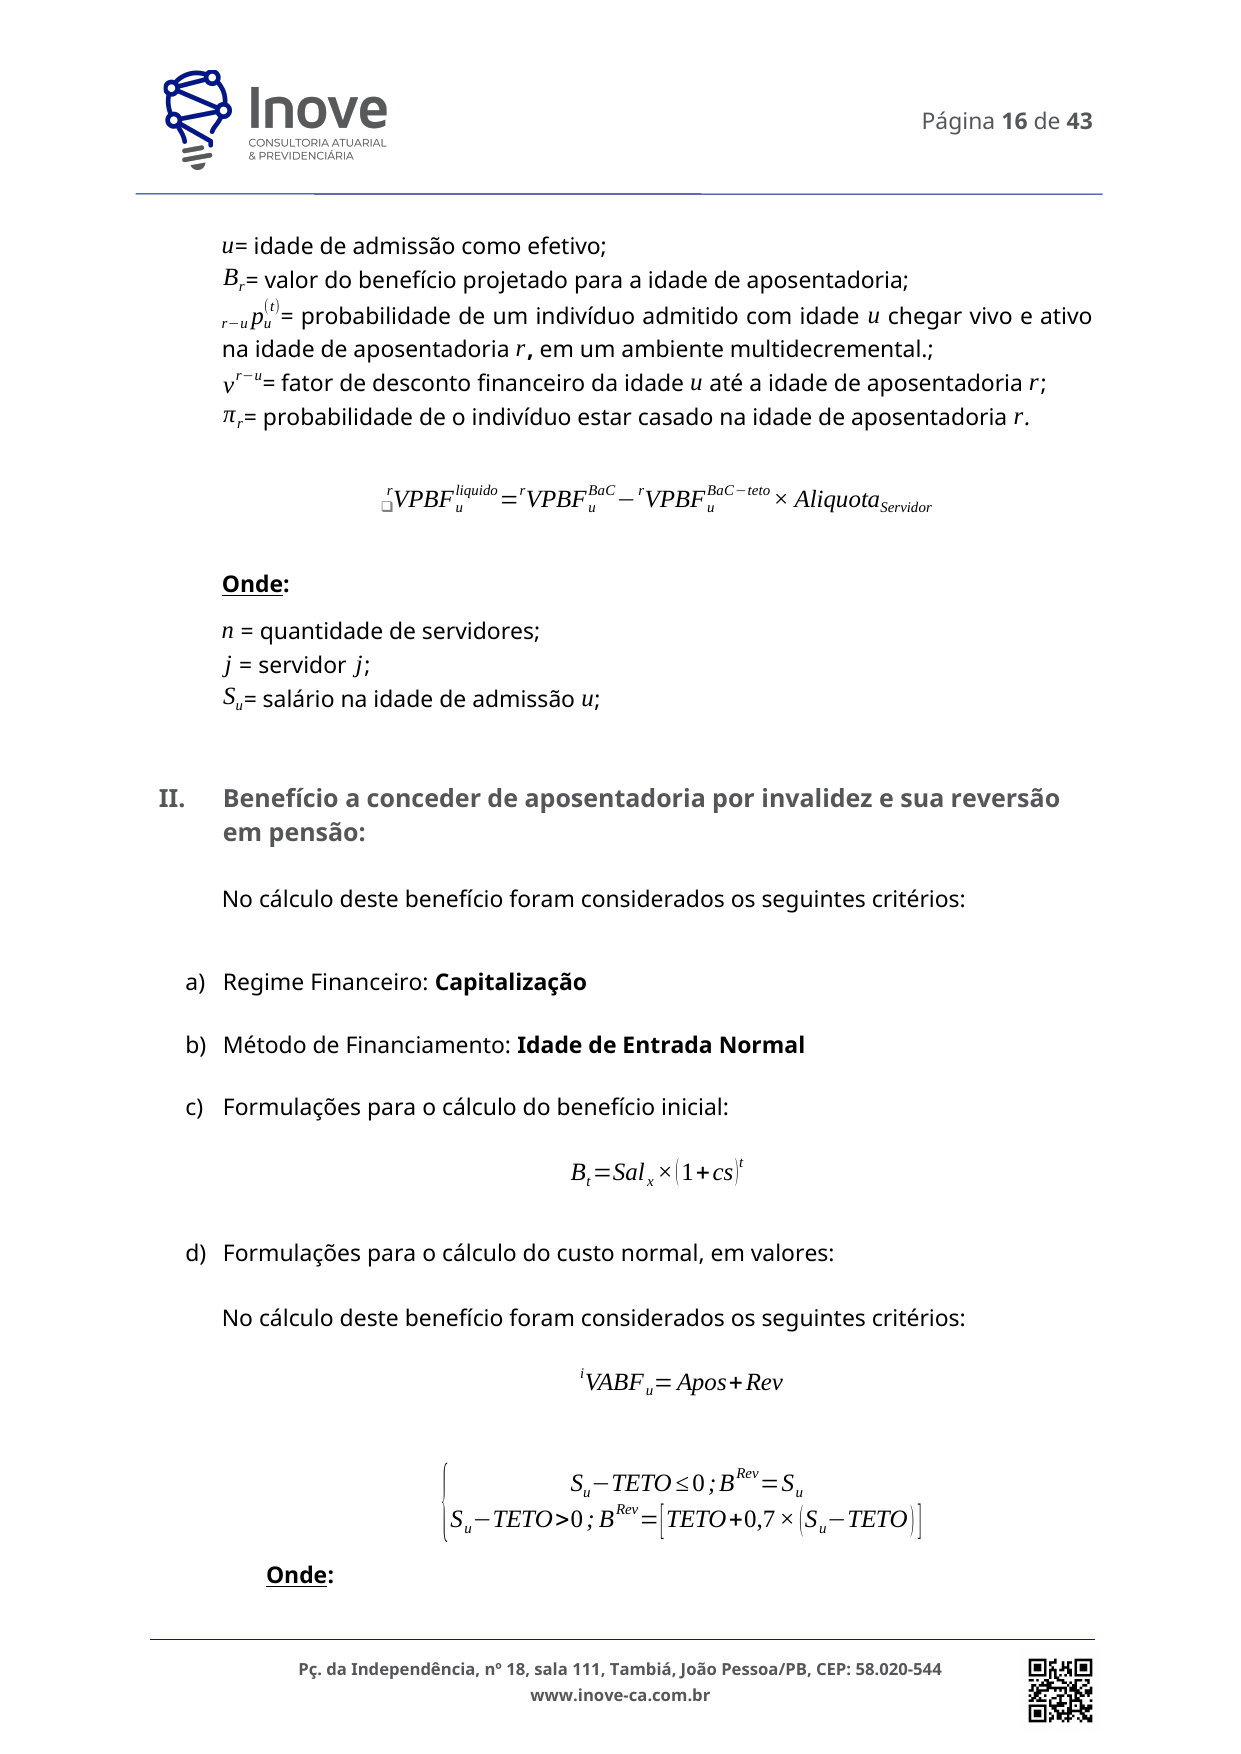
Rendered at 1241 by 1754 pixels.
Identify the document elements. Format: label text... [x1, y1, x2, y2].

text = probabilidade de o indivíduo estar casado na idade de aposentadoria . [222, 400, 1093, 432]
text = quantidade de servidores; [222, 615, 1093, 646]
text = probabilidade de um indivíduo admitido com idade chegar vivo e ativo na idade de aposentadoria , em um ambiente multidecremental.; [222, 298, 1093, 364]
text = fator de desconto financeiro da idade até a idade de aposentadoria ; [222, 367, 1093, 398]
list Benefício a conceder de aposentadoria por invalidez e sua reversão em pensão: [185, 781, 1092, 849]
text = servidor ; [222, 649, 1093, 680]
list Formulações para o cálculo do custo normal, em valores: [185, 1236, 1092, 1268]
text No cálculo deste benefício foram considerados os seguintes critérios: [148, 883, 1092, 914]
text Onde: [266, 1559, 1092, 1591]
picture [1018, 1648, 1103, 1733]
list Método de Financiamento: Idade de Entrada Normal [185, 1029, 1092, 1060]
text = idade de admissão como efetivo; [222, 230, 1093, 261]
list Formulações para o cálculo do benefício inicial: [185, 1091, 1092, 1122]
text = valor do benefício projetado para a idade de aposentadoria; [222, 264, 1093, 295]
text Onde: [222, 568, 1092, 599]
picture [163, 70, 387, 170]
text = salário na idade de admissão ; [222, 683, 1092, 714]
text No cálculo deste benefício foram considerados os seguintes critérios: [148, 1302, 1092, 1333]
list Regime Financeiro: Capitalização [185, 966, 1092, 997]
